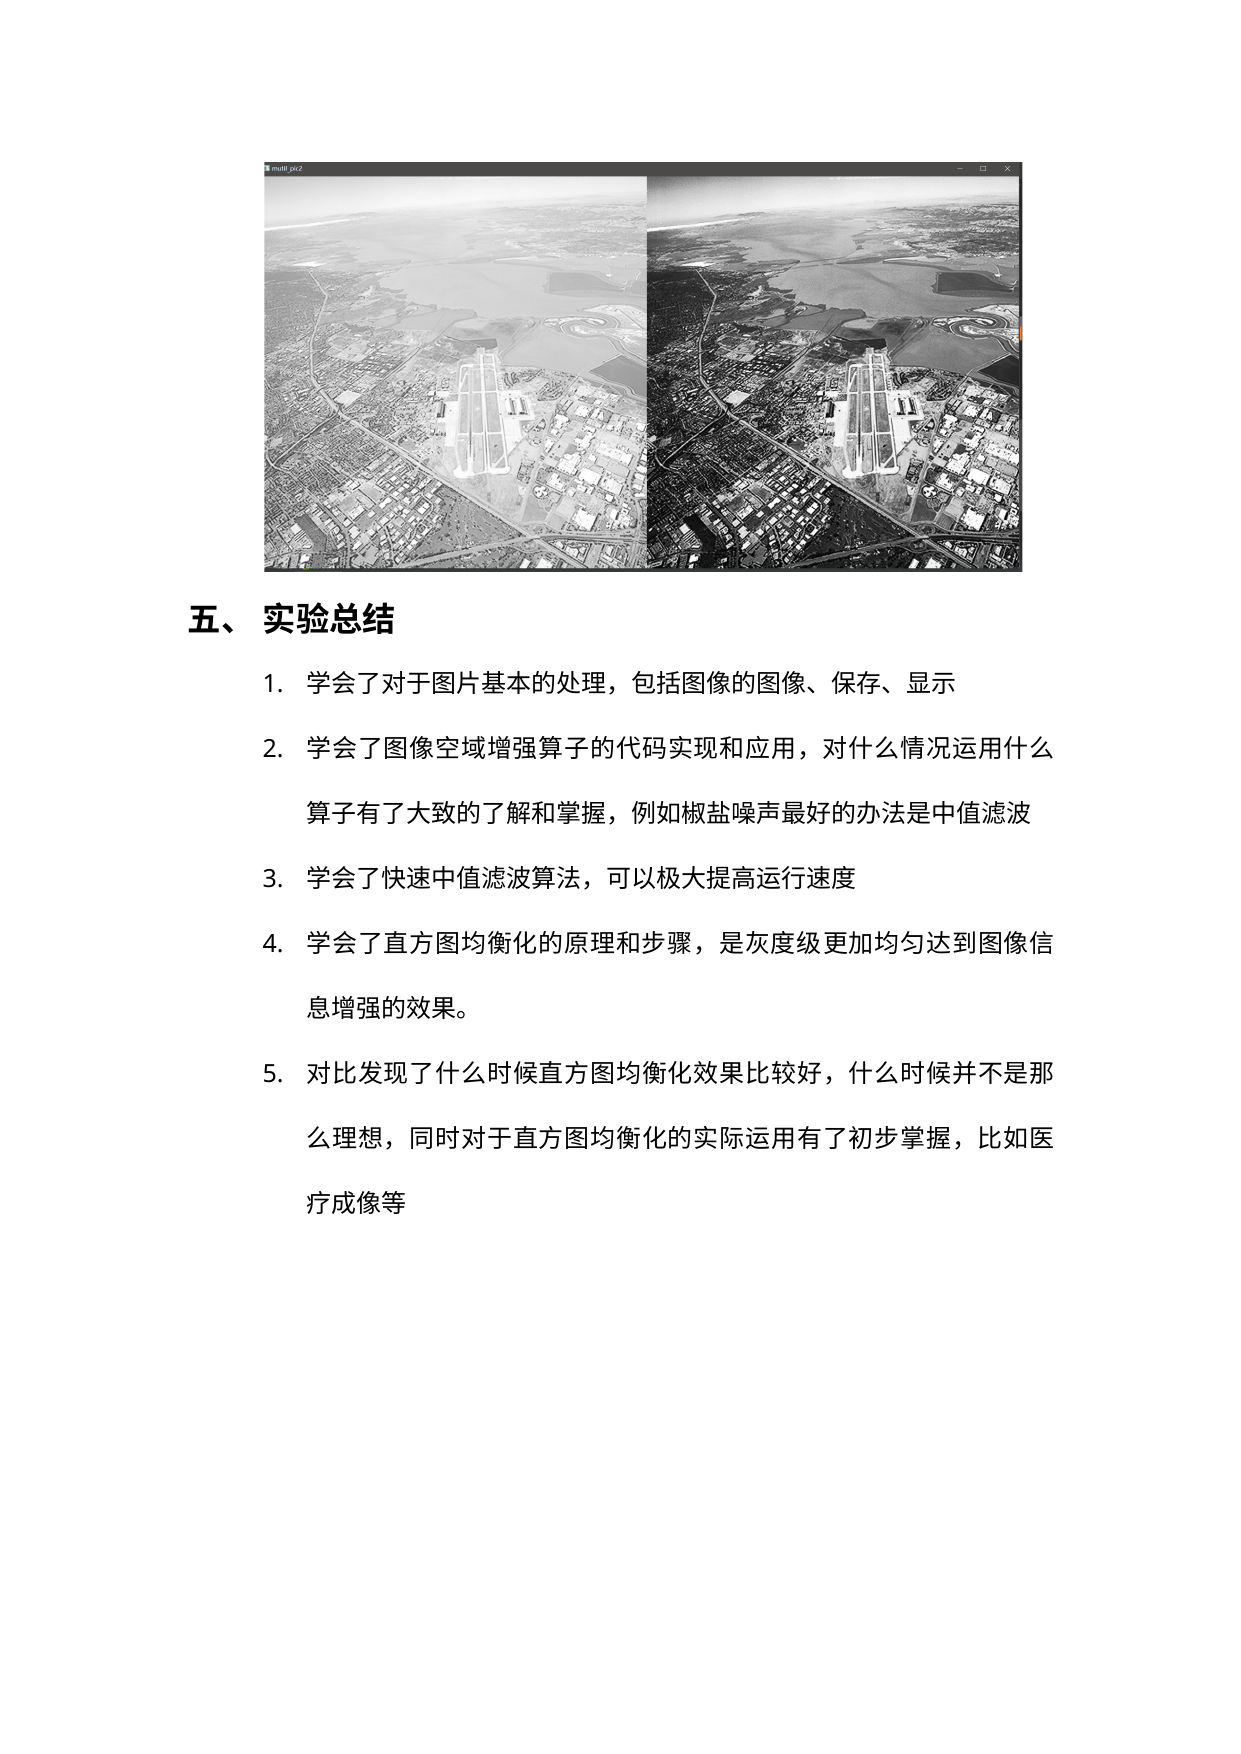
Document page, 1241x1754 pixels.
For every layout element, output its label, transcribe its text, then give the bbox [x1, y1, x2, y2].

list 对比发现了什么时候直方图均衡化效果比较好，什么时候并不是那么理想，同时对于直方图均衡化的实际运用有了初步掌握，比如医疗成像等 [262, 1039, 1055, 1234]
list 实验总结 [187, 584, 1055, 649]
list 学会了直方图均衡化的原理和步骤，是灰度级更加均匀达到图像信息增强的效果。 [262, 909, 1055, 1039]
picture [264, 162, 1023, 572]
list 学会了图像空域增强算子的代码实现和应用，对什么情况运用什么算子有了大致的了解和掌握，例如椒盐噪声最好的办法是中值滤波 [262, 714, 1055, 844]
list 学会了快速中值滤波算法，可以极大提高运行速度 [262, 844, 1055, 909]
list 学会了对于图片基本的处理，包括图像的图像、保存、显示 [262, 649, 1055, 714]
